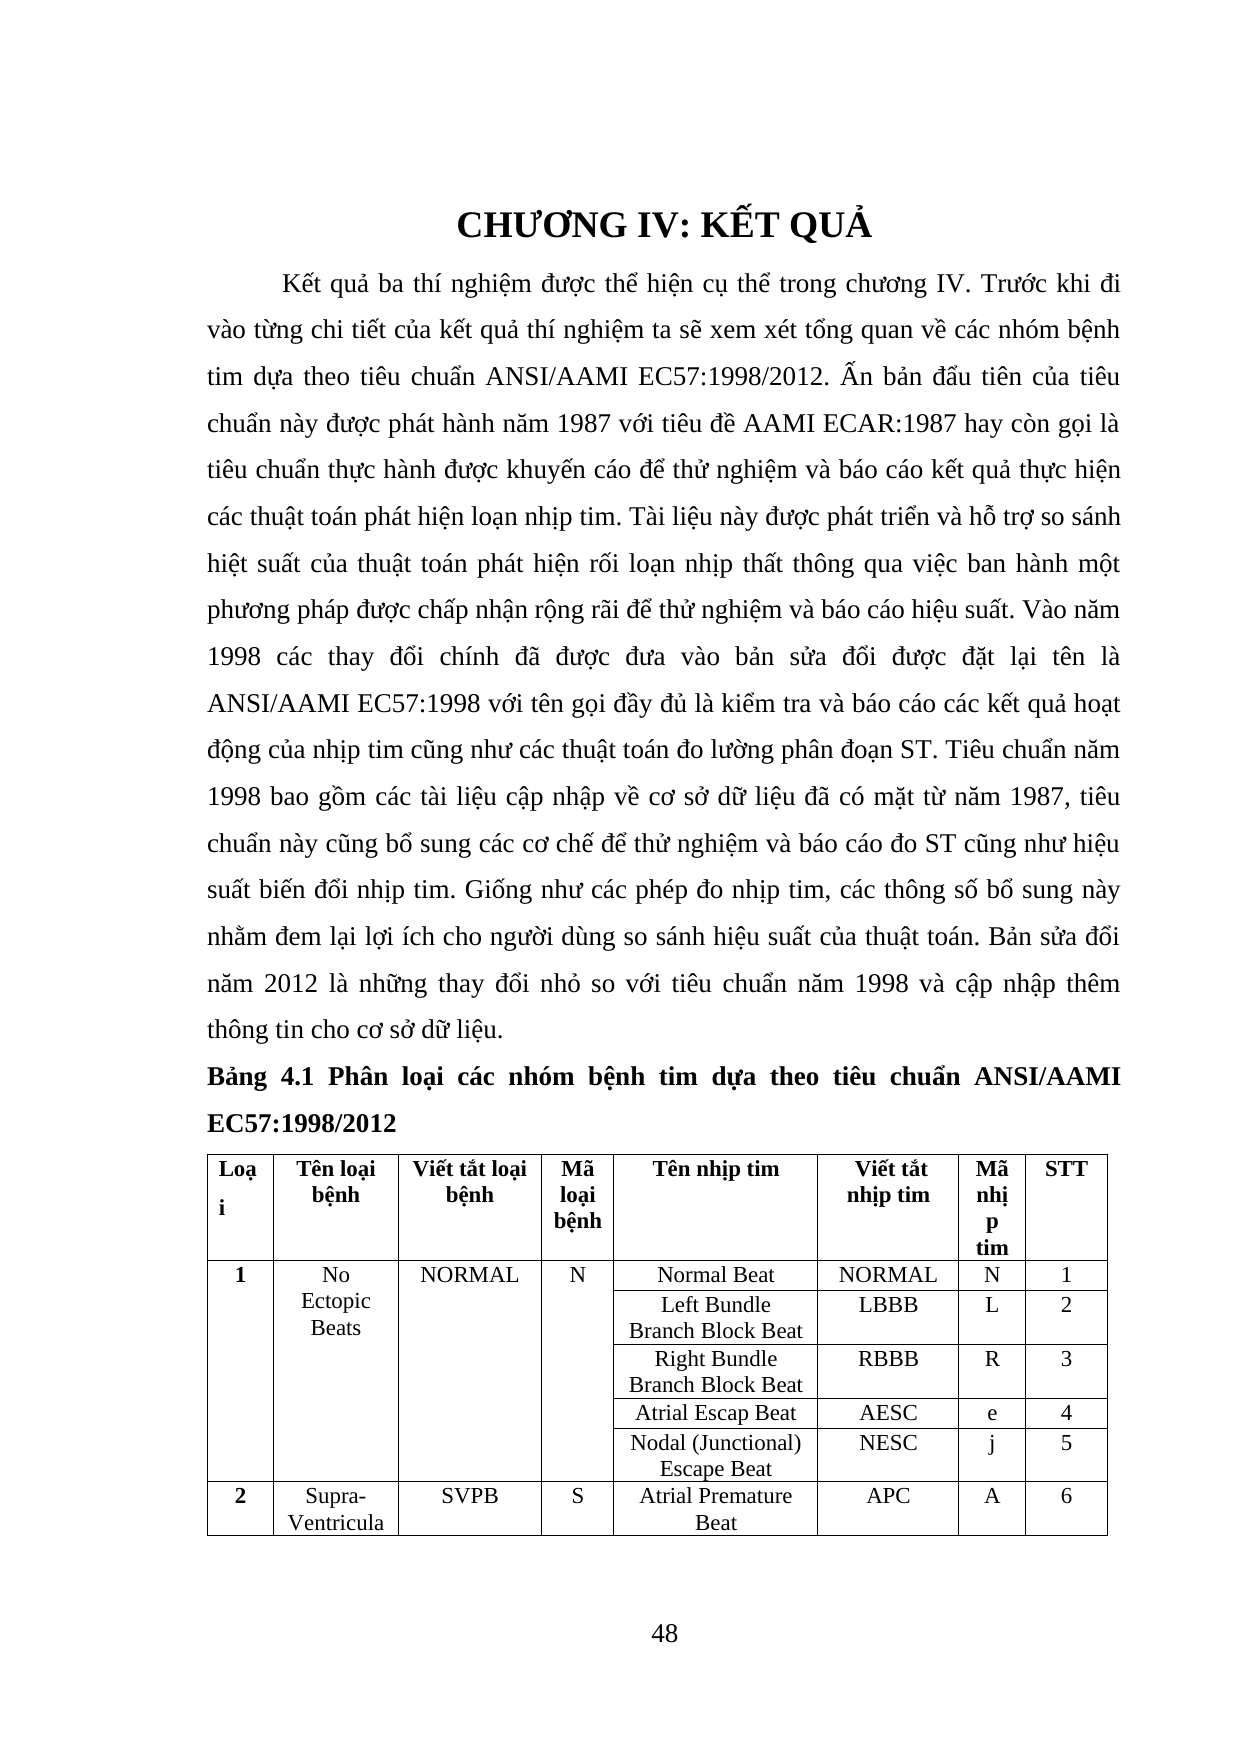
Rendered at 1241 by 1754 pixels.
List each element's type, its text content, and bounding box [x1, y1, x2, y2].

table_cell 2 [208, 1482, 273, 1535]
table_cell NORMAL [399, 1261, 541, 1481]
table_header Mã nhịp tim [959, 1155, 1025, 1260]
list Bảng 4.1 Phân loại các nhóm bệnh tim dựa theo tiêu chuẩn ANSI/AAMI EC57:1998/2012 [207, 1060, 1122, 1138]
table_cell 3 [1026, 1345, 1107, 1397]
table_cell AESC [818, 1399, 958, 1427]
table_cell Normal Beat [614, 1261, 817, 1290]
table_cell 4 [1026, 1399, 1107, 1427]
table_cell Atrial Escap Beat [614, 1399, 817, 1427]
table_cell A [959, 1482, 1025, 1535]
table_cell Supra-Ventricular Ectopic Beats [274, 1482, 398, 1535]
table_header Tên nhịp tim [614, 1155, 817, 1260]
subtitle CHƯƠNG IV: KẾT QUẢ [207, 202, 1122, 245]
table_header Tên loại bệnh [274, 1155, 398, 1260]
table_cell 5 [1026, 1429, 1107, 1481]
table_cell LBBB [818, 1291, 958, 1344]
table_cell RBBB [818, 1345, 958, 1397]
table_cell APC [818, 1482, 958, 1535]
table_cell N [542, 1261, 613, 1481]
table_cell R [959, 1345, 1025, 1397]
table_cell Right Bundle Branch Block Beat [614, 1345, 817, 1397]
table_cell SVPB [399, 1482, 541, 1535]
table_cell S [542, 1482, 613, 1535]
table_cell Atrial Premature Beat [614, 1482, 817, 1535]
table_cell j [959, 1429, 1025, 1481]
table_cell Left Bundle Branch Block Beat [614, 1291, 817, 1344]
table_header Viết tắt loại bệnh [399, 1155, 541, 1260]
table_cell 6 [1026, 1482, 1107, 1535]
table_header Viết tắt nhịp tim [818, 1155, 958, 1260]
table_cell Nodal (Junctional) Escape Beat [614, 1429, 817, 1481]
table_cell 1 [1026, 1261, 1107, 1290]
table_cell e [959, 1399, 1025, 1427]
table_cell NORMAL [818, 1261, 958, 1290]
table_header Loại [208, 1155, 273, 1260]
table_cell L [959, 1291, 1025, 1344]
table_header Mã loại bệnh [542, 1155, 613, 1260]
table_cell 1 [208, 1261, 273, 1481]
table_header STT [1026, 1155, 1107, 1260]
table_cell No Ectopic Beats [274, 1261, 398, 1481]
table_cell 2 [1026, 1291, 1107, 1344]
text Kết quả ba thí nghiệm được thể hiện cụ thể trong chương IV. Trước khi đi vào từng chi tiết của kết quả thí nghiệm ta sẽ xem xét tổng quan về các nhóm bệnh tim dựa theo tiêu chuẩn ANSI/AAMI EC57:1998/2012. Ấn bản đẩu tiên của tiêu chuẩn này được phát hành năm 1987 với tiêu đề AAMI ECAR:1987 hay còn gọi là tiêu chuẩn thực hành được khuyến cáo để thử nghiệm và báo cáo kết quả thực hiện các thuật toán phát hiện loạn nhịp tim. Tài liệu này được phát triển và hỗ trợ so sánh hiệt suất của thuật toán phát hiện rối loạn nhịp thất thông qua việc ban hành một phương pháp được chấp nhận rộng rãi để thử nghiệm và báo cáo hiệu suất. Vào năm 1998 các thay đổi chính đã được đưa vào bản sửa đổi được đặt lại tên là ANSI/AAMI EC57:1998 với tên gọi đầy đủ là kiểm tra và báo cáo các kết quả hoạt động của nhịp tim cũng như các thuật toán đo lường phân đoạn ST. Tiêu chuẩn năm 1998 bao gồm các tài liệu cập nhập về cơ sở dữ liệu đã có mặt từ năm 1987, tiêu chuẩn này cũng bổ sung các cơ chế để thử nghiệm và báo cáo đo ST cũng như hiệu suất biến đổi nhịp tim. Giống như các phép đo nhịp tim, các thông số bổ sung này nhằm đem lại lợi ích cho người dùng so sánh hiệu suất của thuật toán. Bản sửa đổi năm 2012 là những thay đổi nhỏ so với tiêu chuẩn năm 1998 và cập nhập thêm thông tin cho cơ sở dữ liệu. [207, 267, 1122, 1045]
table_cell NESC [818, 1429, 958, 1481]
table_cell N [959, 1261, 1025, 1290]
